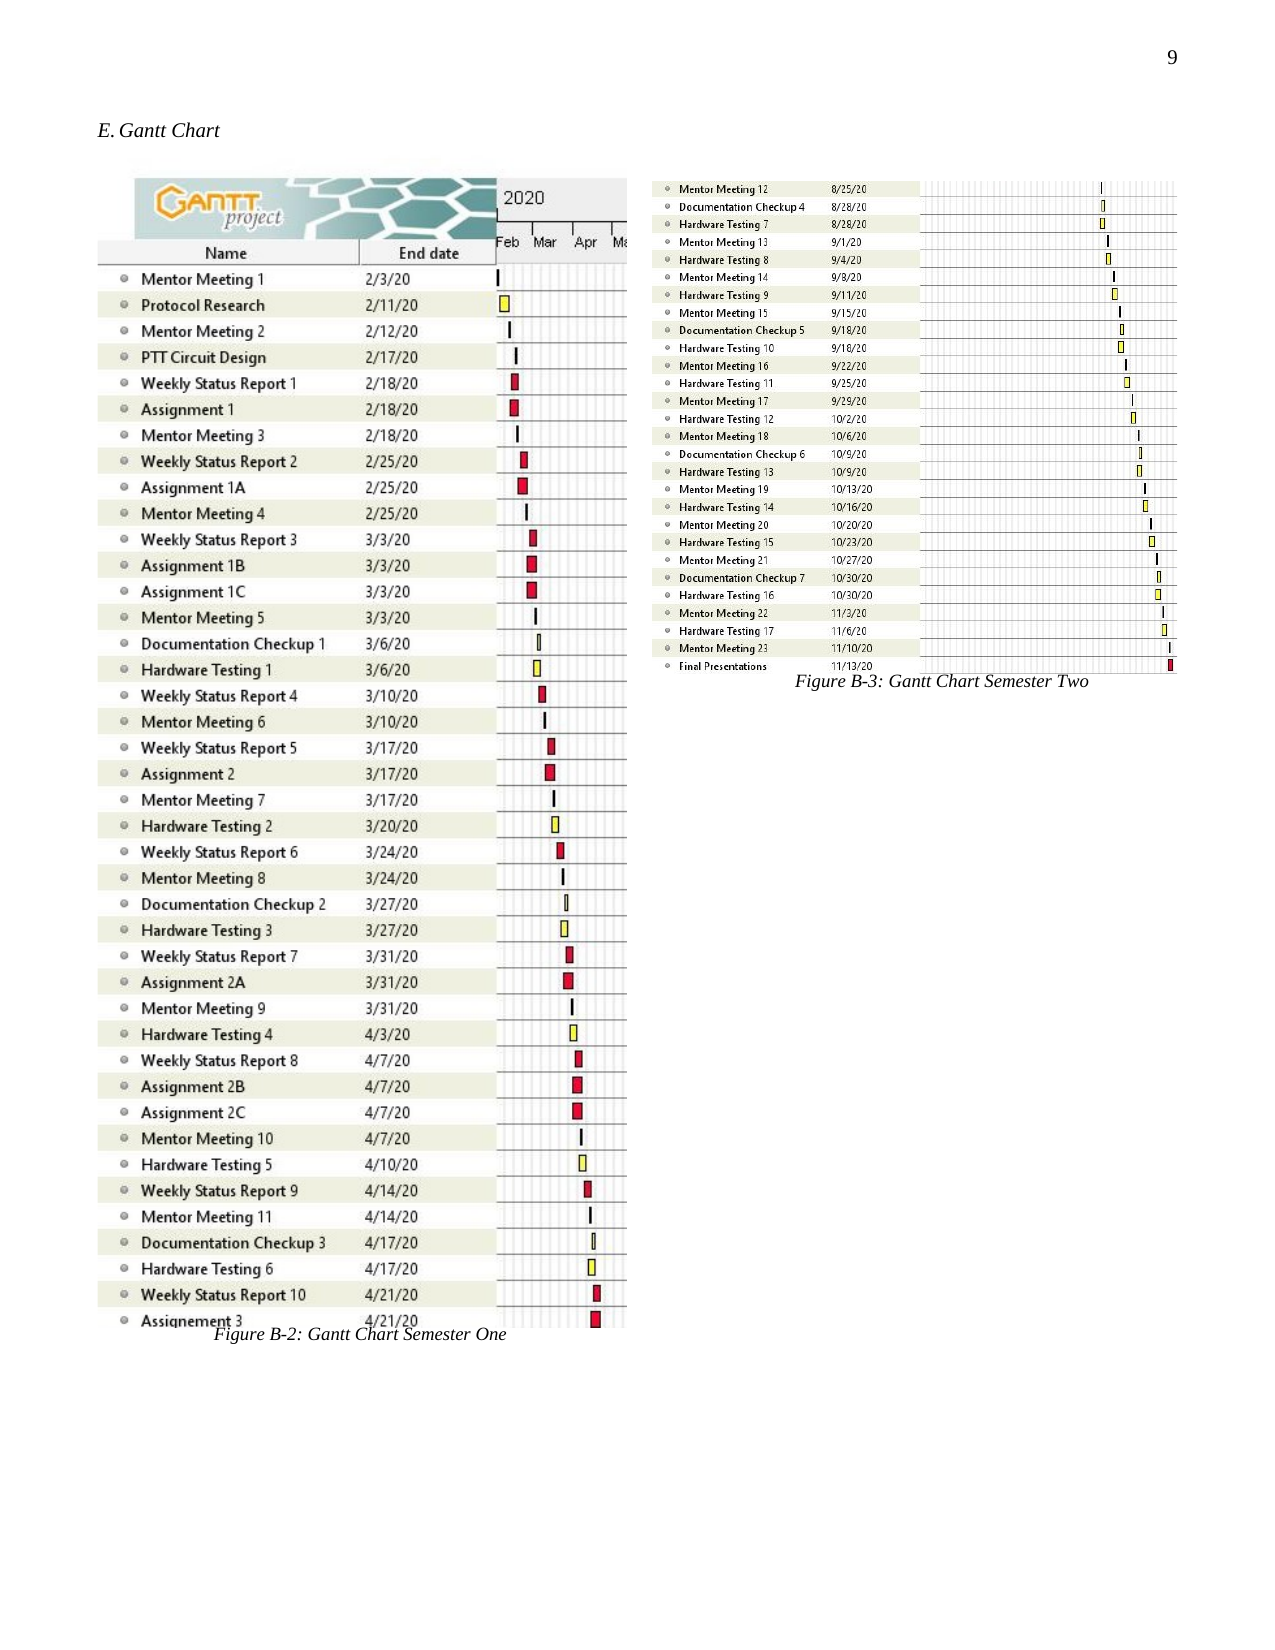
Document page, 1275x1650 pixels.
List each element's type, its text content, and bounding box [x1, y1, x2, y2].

picture [652, 181, 1178, 674]
subtitle Gantt Chart [97, 117, 622, 142]
picture [97, 117, 627, 1328]
